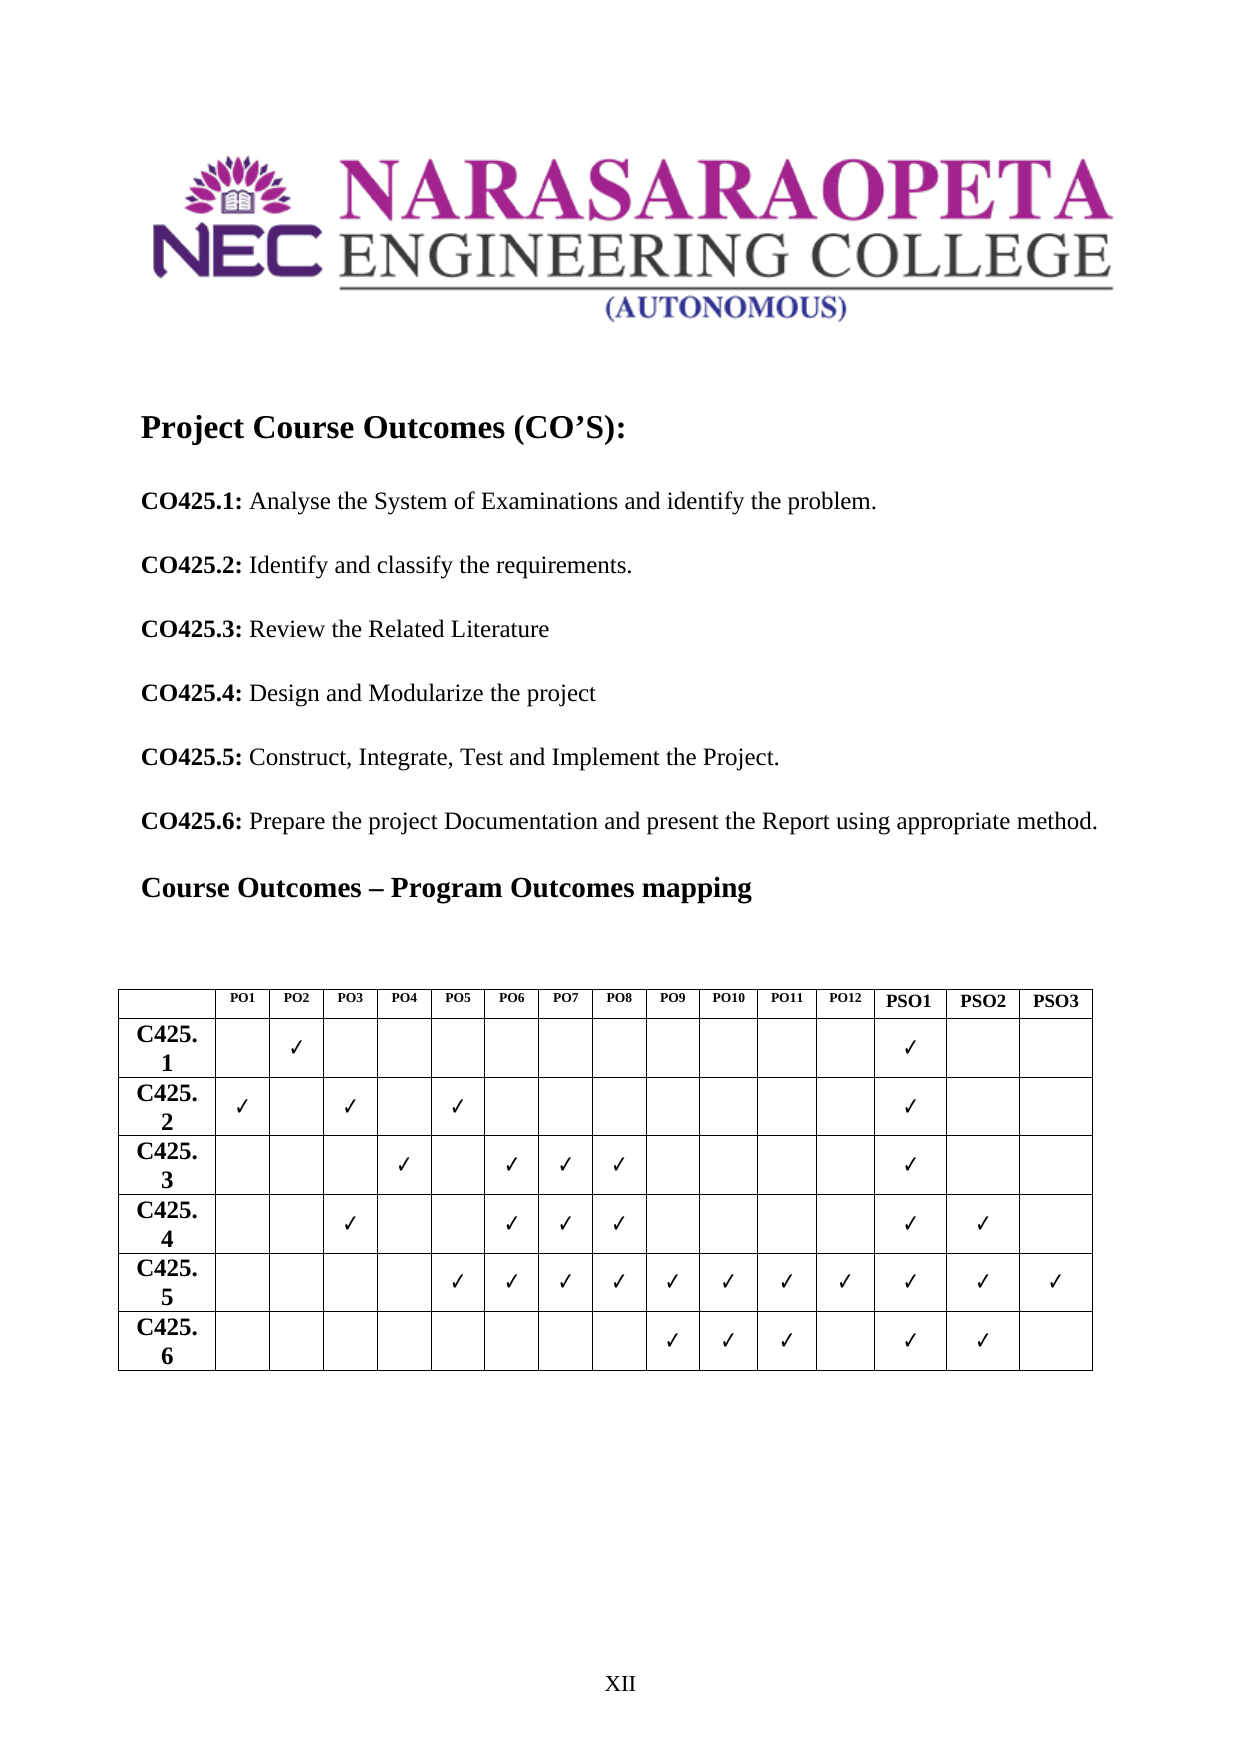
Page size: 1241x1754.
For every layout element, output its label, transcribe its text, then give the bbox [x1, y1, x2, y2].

table_cell [216, 1019, 269, 1077]
table_cell [378, 1019, 431, 1077]
table_cell ✓ [593, 1195, 646, 1252]
table_header PO9 [647, 990, 699, 1018]
table_cell [485, 1312, 538, 1369]
table_cell ✓ [700, 1312, 757, 1369]
table_cell [539, 1078, 592, 1135]
table_cell [947, 1136, 1019, 1194]
table_header PO7 [539, 990, 592, 1018]
text CO425.1: Analyse the System of Examinations and identify the problem. [141, 486, 1098, 515]
table_cell [324, 1254, 377, 1311]
table_header PO8 [593, 990, 646, 1018]
table_cell [1020, 1078, 1092, 1135]
table_cell ✓ [875, 1019, 946, 1077]
table_cell [270, 1078, 323, 1135]
table_cell [647, 1019, 699, 1077]
table_cell ✓ [758, 1254, 816, 1311]
table_cell [1020, 1019, 1092, 1077]
table_cell ✓ [647, 1312, 699, 1369]
table_cell [324, 1312, 377, 1369]
table_cell ✓ [378, 1136, 431, 1194]
table_cell [432, 1019, 484, 1077]
table_cell [593, 1078, 646, 1135]
table_cell [700, 1078, 757, 1135]
table_header PO11 [758, 990, 816, 1018]
table_cell ✓ [270, 1019, 323, 1077]
table_cell [593, 1312, 646, 1369]
table_cell ✓ [485, 1254, 538, 1311]
table_header PO1 [216, 990, 269, 1018]
text CO425.3: Review the Related Literature [141, 614, 1098, 643]
text Course Outcomes – Program Outcomes mapping [141, 870, 1098, 903]
table_header PO4 [378, 990, 431, 1018]
table_cell ✓ [947, 1254, 1019, 1311]
table_cell [432, 1136, 484, 1194]
table_cell ✓ [432, 1078, 484, 1135]
table_header PO6 [485, 990, 538, 1018]
table_cell [1020, 1195, 1092, 1252]
table_cell ✓ [593, 1254, 646, 1311]
table_cell ✓ [539, 1195, 592, 1252]
table_cell [758, 1136, 816, 1194]
table_cell ✓ [1020, 1254, 1092, 1311]
text Project Course Outcomes (CO’S): [141, 408, 1098, 446]
table_header PSO3 [1020, 990, 1092, 1018]
table_header PSO1 [875, 990, 946, 1018]
picture [140, 149, 1136, 330]
table_cell ✓ [432, 1254, 484, 1311]
table_cell ✓ [485, 1195, 538, 1252]
table_cell ✓ [875, 1078, 946, 1135]
table_cell ✓ [947, 1312, 1019, 1369]
text CO425.6: Prepare the project Documentation and present the Report using appropriate method. [141, 806, 1098, 834]
table_cell [485, 1019, 538, 1077]
table_cell [378, 1312, 431, 1369]
table_cell [817, 1136, 874, 1194]
table_cell [1020, 1312, 1092, 1369]
table_cell ✓ [324, 1195, 377, 1252]
table_cell ✓ [875, 1254, 946, 1311]
table_cell [758, 1195, 816, 1252]
table_cell ✓ [875, 1195, 946, 1252]
table_cell [700, 1019, 757, 1077]
table_cell [270, 1254, 323, 1311]
table_cell ✓ [593, 1136, 646, 1194]
table_cell [758, 1019, 816, 1077]
table_cell [378, 1078, 431, 1135]
table_cell [270, 1195, 323, 1252]
table_cell ✓ [758, 1312, 816, 1369]
table_cell [593, 1019, 646, 1077]
table_cell C425.3 [119, 1136, 215, 1194]
text CO425.4: Design and Modularize the project [141, 678, 1098, 707]
table_cell [817, 1312, 874, 1369]
table_cell [647, 1078, 699, 1135]
table_cell [378, 1195, 431, 1252]
table_cell [947, 1078, 1019, 1135]
table_cell C425.6 [119, 1312, 215, 1369]
table_cell [817, 1078, 874, 1135]
table_cell ✓ [647, 1254, 699, 1311]
text CO425.5: Construct, Integrate, Test and Implement the Project. [141, 742, 1098, 771]
table_header PO2 [270, 990, 323, 1018]
table_cell C425.4 [119, 1195, 215, 1252]
table_header PO12 [817, 990, 874, 1018]
table_header [119, 990, 215, 1018]
text CO425.2: Identify and classify the requirements. [141, 550, 1098, 579]
table_cell ✓ [875, 1312, 946, 1369]
table_cell [647, 1136, 699, 1194]
table_cell [700, 1136, 757, 1194]
table_header PO3 [324, 990, 377, 1018]
table_cell [216, 1195, 269, 1252]
table_cell [432, 1312, 484, 1369]
table_cell ✓ [539, 1136, 592, 1194]
table_cell [324, 1136, 377, 1194]
table_cell [1020, 1136, 1092, 1194]
table_cell ✓ [700, 1254, 757, 1311]
table_cell [700, 1195, 757, 1252]
table_cell [270, 1312, 323, 1369]
table_cell ✓ [539, 1254, 592, 1311]
table_cell [539, 1312, 592, 1369]
table_cell ✓ [485, 1136, 538, 1194]
table_cell [216, 1312, 269, 1369]
table_cell [324, 1019, 377, 1077]
table_cell [758, 1078, 816, 1135]
table_cell [378, 1254, 431, 1311]
table_cell C425.5 [119, 1254, 215, 1311]
table_cell [270, 1136, 323, 1194]
table_cell ✓ [947, 1195, 1019, 1252]
table_cell C425.2 [119, 1078, 215, 1135]
table_cell ✓ [875, 1136, 946, 1194]
table_cell [432, 1195, 484, 1252]
table_cell [817, 1195, 874, 1252]
table_cell [947, 1019, 1019, 1077]
table_cell [216, 1136, 269, 1194]
table_cell ✓ [324, 1078, 377, 1135]
table_cell ✓ [817, 1254, 874, 1311]
table_cell [647, 1195, 699, 1252]
table_header PO5 [432, 990, 484, 1018]
table_cell [539, 1019, 592, 1077]
table_header PSO2 [947, 990, 1019, 1018]
table_cell C425.1 [119, 1019, 215, 1077]
table_cell ✓ [216, 1078, 269, 1135]
table_header PO10 [700, 990, 757, 1018]
table_cell [485, 1078, 538, 1135]
table_cell [216, 1254, 269, 1311]
table_cell [817, 1019, 874, 1077]
